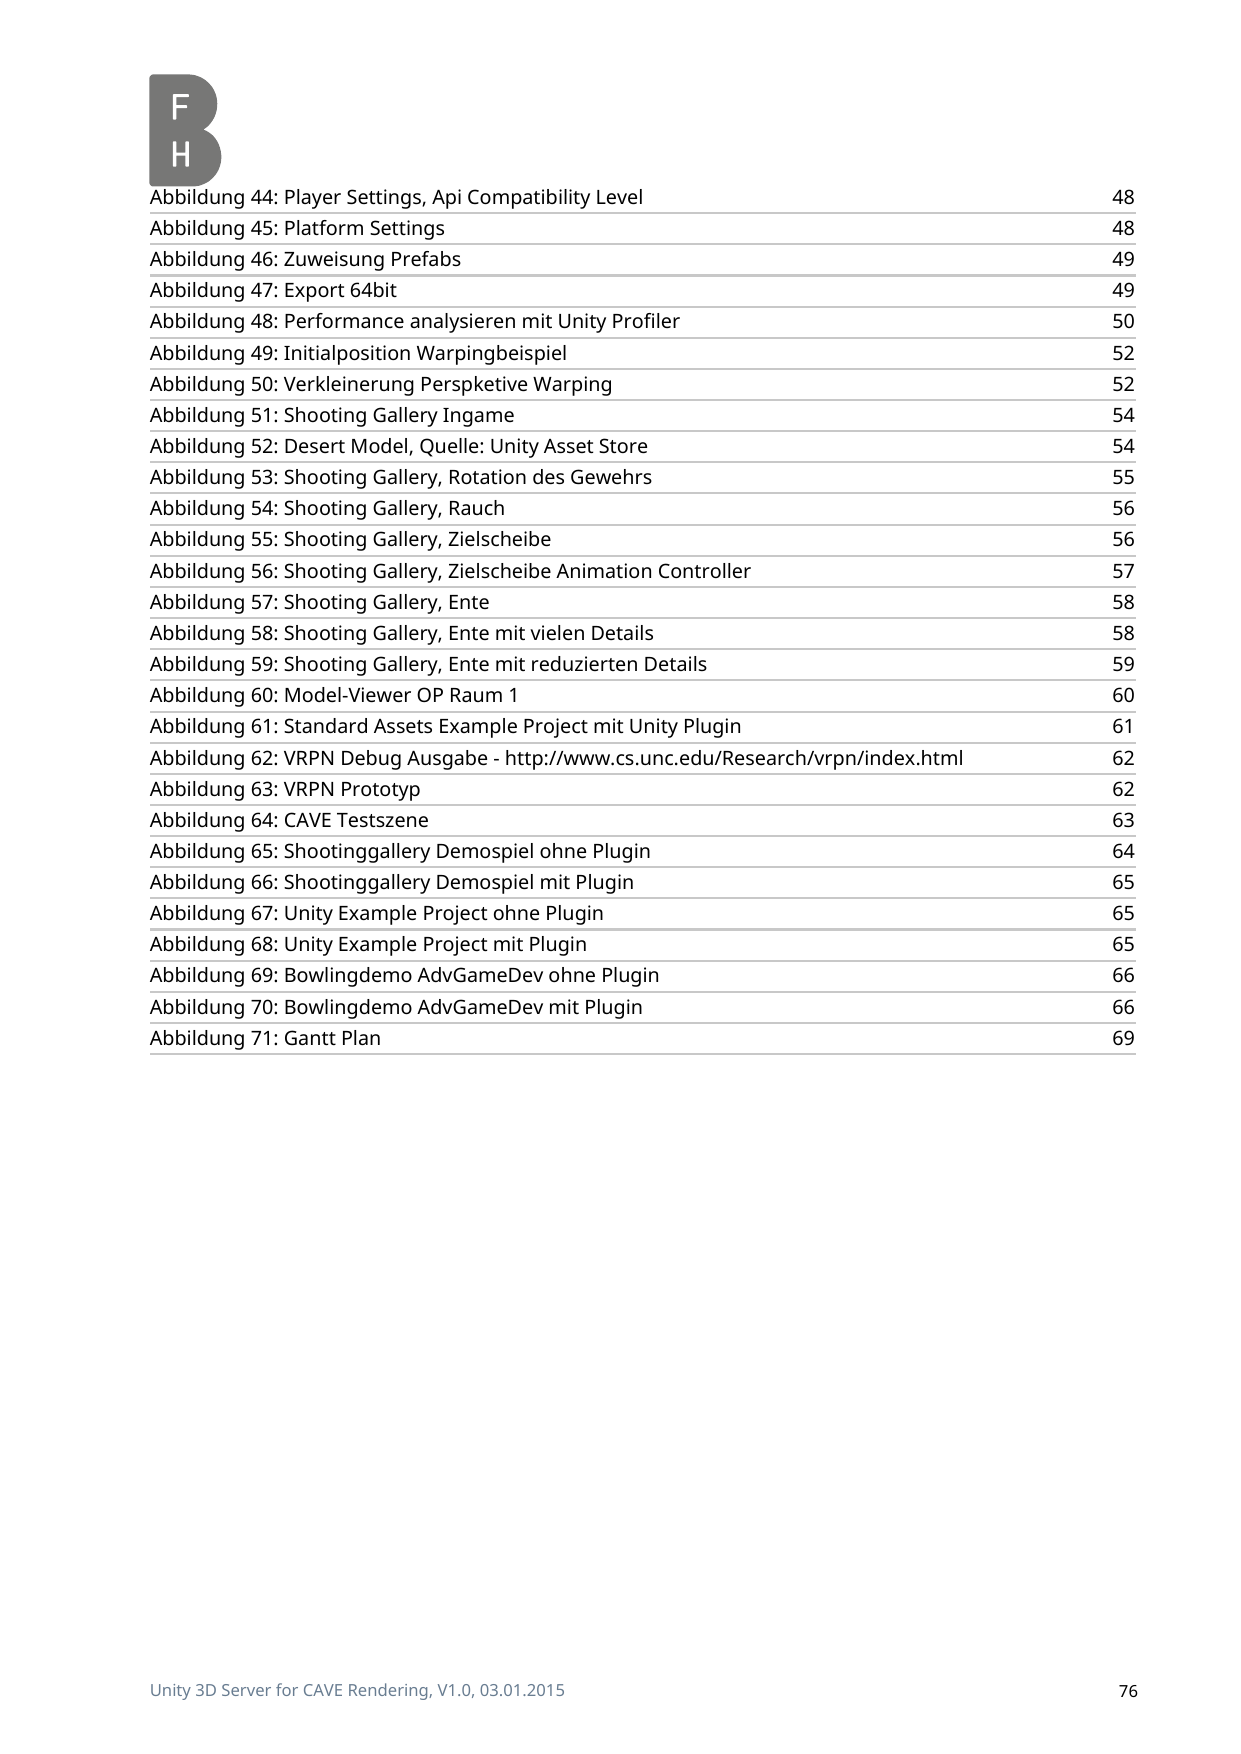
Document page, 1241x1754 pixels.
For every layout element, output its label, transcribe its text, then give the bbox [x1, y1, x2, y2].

text Abbildung 70: Bowlingdemo AdvGameDev mit Plugin 66 [149, 993, 1136, 1024]
text Abbildung 58: Shooting Gallery, Ente mit vielen Details 58 [149, 619, 1136, 650]
text Abbildung 60: Model-Viewer OP Raum 1 60 [149, 681, 1136, 713]
text Abbildung 44: Player Settings, Api Compatibility Level 48 [149, 183, 1136, 214]
text Abbildung 57: Shooting Gallery, Ente 58 [149, 588, 1136, 619]
text Abbildung 69: Bowlingdemo AdvGameDev ohne Plugin 66 [149, 962, 1136, 993]
text Abbildung 56: Shooting Gallery, Zielscheibe Animation Controller 57 [149, 557, 1136, 588]
text Abbildung 52: Desert Model, Quelle: Unity Asset Store 54 [149, 432, 1136, 463]
text Abbildung 68: Unity Example Project mit Plugin 65 [149, 931, 1136, 962]
text Abbildung 47: Export 64bit 49 [149, 277, 1136, 308]
text Abbildung 59: Shooting Gallery, Ente mit reduzierten Details 59 [149, 650, 1136, 681]
text Abbildung 48: Performance analysieren mit Unity Profiler 50 [149, 308, 1136, 339]
text Abbildung 46: Zuweisung Prefabs 49 [149, 245, 1136, 277]
text Abbildung 53: Shooting Gallery, Rotation des Gewehrs 55 [149, 463, 1136, 494]
text Abbildung 50: Verkleinerung Perspketive Warping 52 [149, 370, 1136, 401]
text Abbildung 55: Shooting Gallery, Zielscheibe 56 [149, 526, 1136, 557]
text Abbildung 67: Unity Example Project ohne Plugin 65 [149, 899, 1136, 931]
text Abbildung 62: VRPN Debug Ausgabe - http://www.cs.unc.edu/Research/vrpn/index.html 62 [149, 744, 1136, 775]
text Abbildung 45: Platform Settings 48 [149, 214, 1136, 245]
text Abbildung 63: VRPN Prototyp 62 [149, 775, 1136, 806]
text Abbildung 64: CAVE Testszene 63 [149, 806, 1136, 837]
text Abbildung 61: Standard Assets Example Project mit Unity Plugin 61 [149, 713, 1136, 744]
text Abbildung 65: Shootinggallery Demospiel ohne Plugin 64 [149, 837, 1136, 868]
text Abbildung 49: Initialposition Warpingbeispiel 52 [149, 339, 1136, 370]
text Abbildung 51: Shooting Gallery Ingame 54 [149, 401, 1136, 432]
text Abbildung 66: Shootinggallery Demospiel mit Plugin 65 [149, 868, 1136, 899]
text Abbildung 71: Gantt Plan 69 [149, 1024, 1136, 1055]
text Abbildung 54: Shooting Gallery, Rauch 56 [149, 494, 1136, 526]
